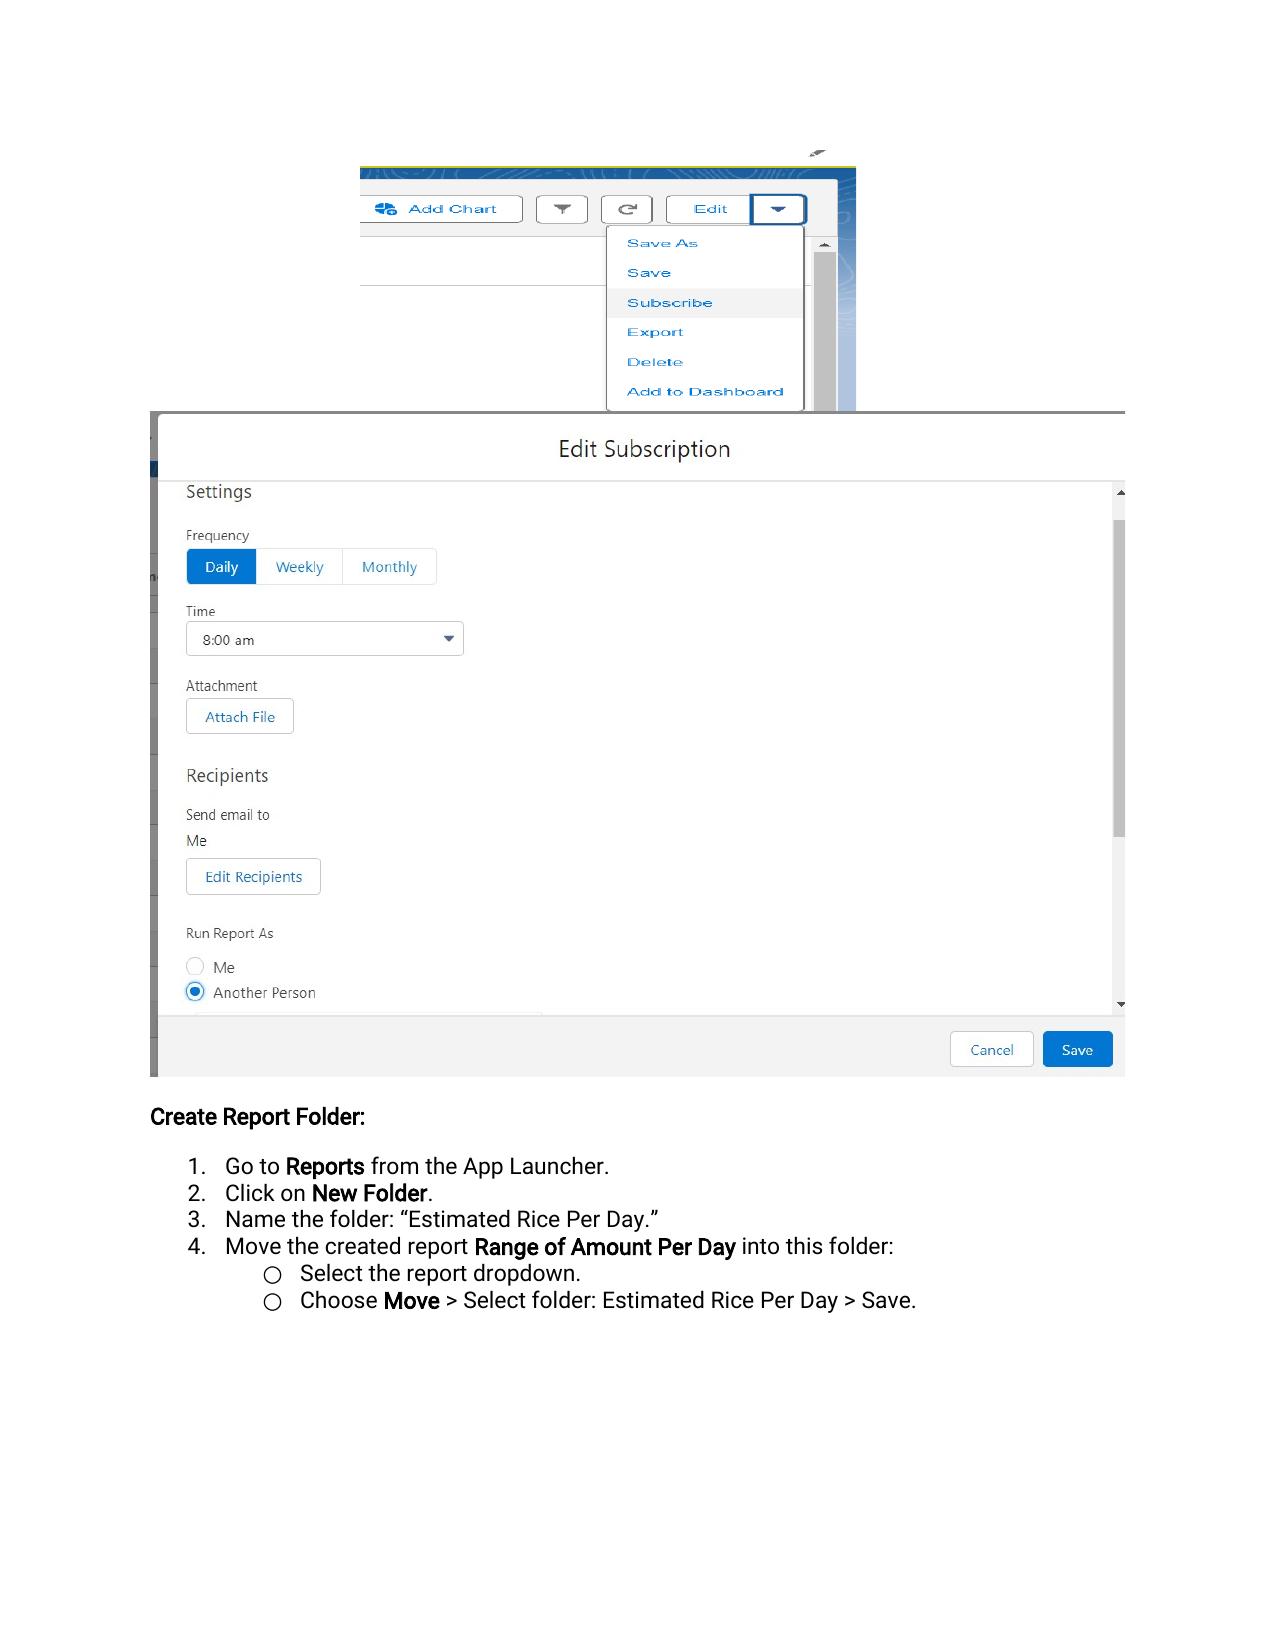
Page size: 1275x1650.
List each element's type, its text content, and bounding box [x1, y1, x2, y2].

text Create Report Folder: [150, 1103, 1125, 1130]
list Name the folder: “Estimated Rice Per Day.” [187, 1207, 1125, 1233]
list Click on New Folder. [187, 1180, 1125, 1207]
list Select the report dropdown. [262, 1260, 1125, 1287]
picture [150, 150, 1125, 1077]
list Move the created report Range of Amount Per Day into this folder: [187, 1233, 1125, 1260]
list Go to Reports from the App Launcher. [187, 1153, 1125, 1180]
list Choose Move > Select folder: Estimated Rice Per Day > Save. [262, 1287, 1125, 1314]
